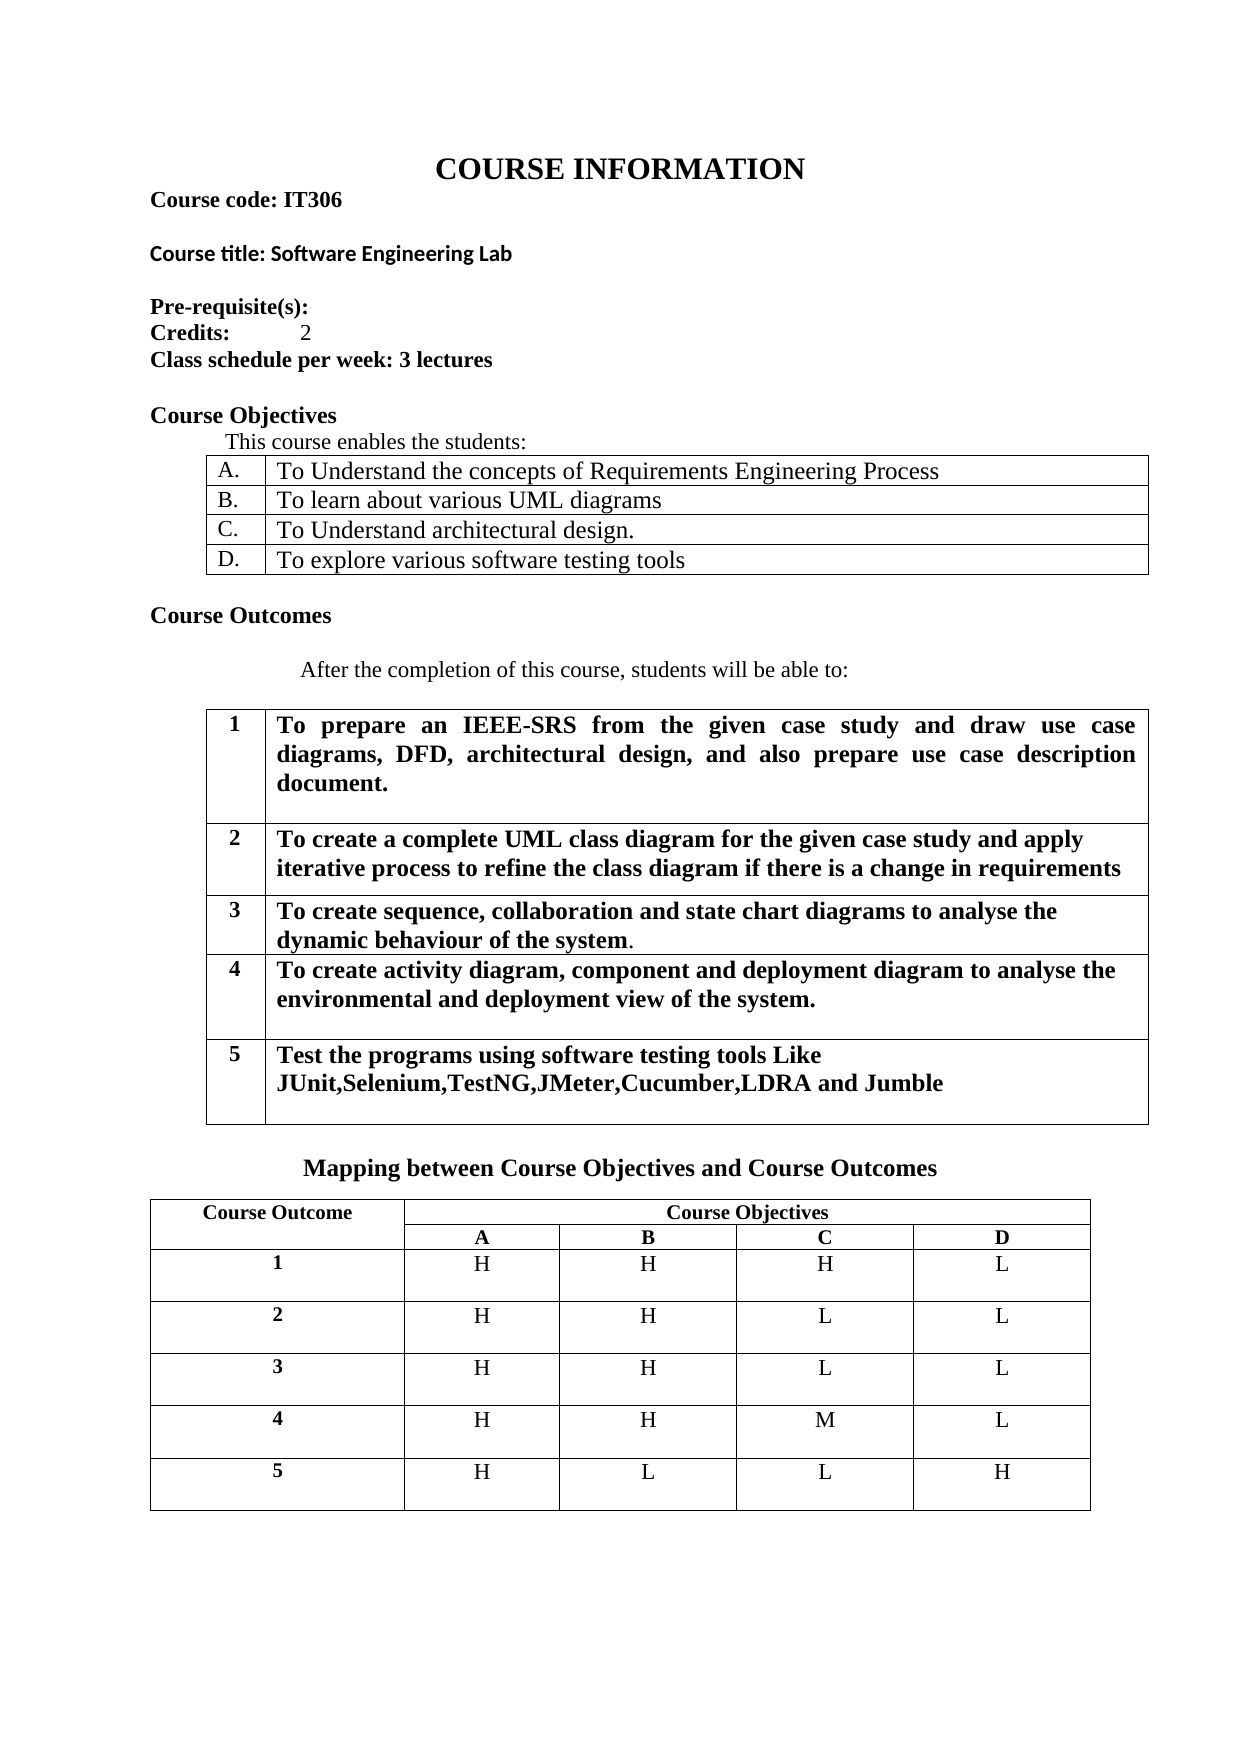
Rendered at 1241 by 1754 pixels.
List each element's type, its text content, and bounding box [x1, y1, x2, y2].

table_cell L [914, 1354, 1090, 1405]
table_cell L [914, 1250, 1090, 1301]
table_header Course Objectives [405, 1200, 1090, 1224]
table_cell D [914, 1225, 1090, 1249]
text This course enables the students: [150, 428, 1090, 455]
table_cell To learn about various UML diagrams [266, 486, 1148, 514]
table_header To Understand the concepts of Requirements Engineering Process [266, 456, 1148, 484]
table_cell H [560, 1354, 736, 1405]
text Mapping between Course Objectives and Course Outcomes [150, 1153, 1090, 1182]
table_cell L [737, 1302, 913, 1353]
text Course title: Software Engineering Lab [150, 239, 1090, 267]
table_header 1 [207, 710, 265, 823]
table_cell 5 [207, 1040, 265, 1124]
table_cell D. [207, 545, 265, 574]
table_header To prepare an IEEE-SRS from the given case study and draw use case diagrams, DFD, architectural design, and also prepare use case description document. [266, 710, 1148, 823]
table_cell To Understand architectural design. [266, 515, 1148, 544]
table_cell Test the programs using software testing tools Like JUnit,Selenium,TestNG,JMeter,Cucumber,LDRA and Jumble [266, 1040, 1148, 1124]
table_header Course Outcome [151, 1200, 404, 1249]
table_cell H [737, 1250, 913, 1301]
table_cell To explore various software testing tools [266, 545, 1148, 574]
table_cell M [737, 1406, 913, 1457]
table_cell 2 [207, 824, 265, 895]
table_header A. [207, 456, 265, 484]
table_cell L [737, 1459, 913, 1509]
table_cell To create sequence, collaboration and state chart diagrams to analyse the dynamic behaviour of the system. [266, 896, 1148, 954]
table_cell 3 [151, 1354, 404, 1405]
table_cell H [405, 1406, 559, 1457]
table_cell 3 [207, 896, 265, 954]
table_cell H [560, 1250, 736, 1301]
table_cell C [737, 1225, 913, 1249]
table_cell H [560, 1302, 736, 1353]
table_cell 4 [151, 1406, 404, 1457]
table_cell B. [207, 486, 265, 514]
table_cell H [560, 1406, 736, 1457]
table_cell 1 [151, 1250, 404, 1301]
table_cell 5 [151, 1459, 404, 1509]
table_cell L [737, 1354, 913, 1405]
text Class schedule per week: 3 lectures [150, 346, 1090, 372]
table_cell L [560, 1459, 736, 1509]
table_cell To create a complete UML class diagram for the given case study and apply iterative process to refine the class diagram if there is a change in requirements [266, 824, 1148, 895]
table_cell 2 [151, 1302, 404, 1353]
table_cell L [914, 1302, 1090, 1353]
text Course code: IT306 [150, 186, 1090, 212]
text Pre-requisite(s): [150, 293, 1090, 319]
table_cell To create activity diagram, component and deployment diagram to analyse the environmental and deployment view of the system. [266, 955, 1148, 1039]
table_cell H [405, 1459, 559, 1509]
text Course Outcomes [150, 601, 1090, 629]
table_cell L [914, 1406, 1090, 1457]
table_cell H [405, 1354, 559, 1405]
text Credits: 2 [150, 319, 1090, 346]
table_cell H [405, 1302, 559, 1353]
text After the completion of this course, students will be able to: [225, 657, 1090, 683]
table_cell A [405, 1225, 559, 1249]
text Course Objectives [150, 401, 1090, 428]
text COURSE INFORMATION [150, 150, 1090, 186]
table_cell H [405, 1250, 559, 1301]
table_cell B [560, 1225, 736, 1249]
table_cell H [914, 1459, 1090, 1509]
table_cell C. [207, 515, 265, 544]
table_cell 4 [207, 955, 265, 1039]
